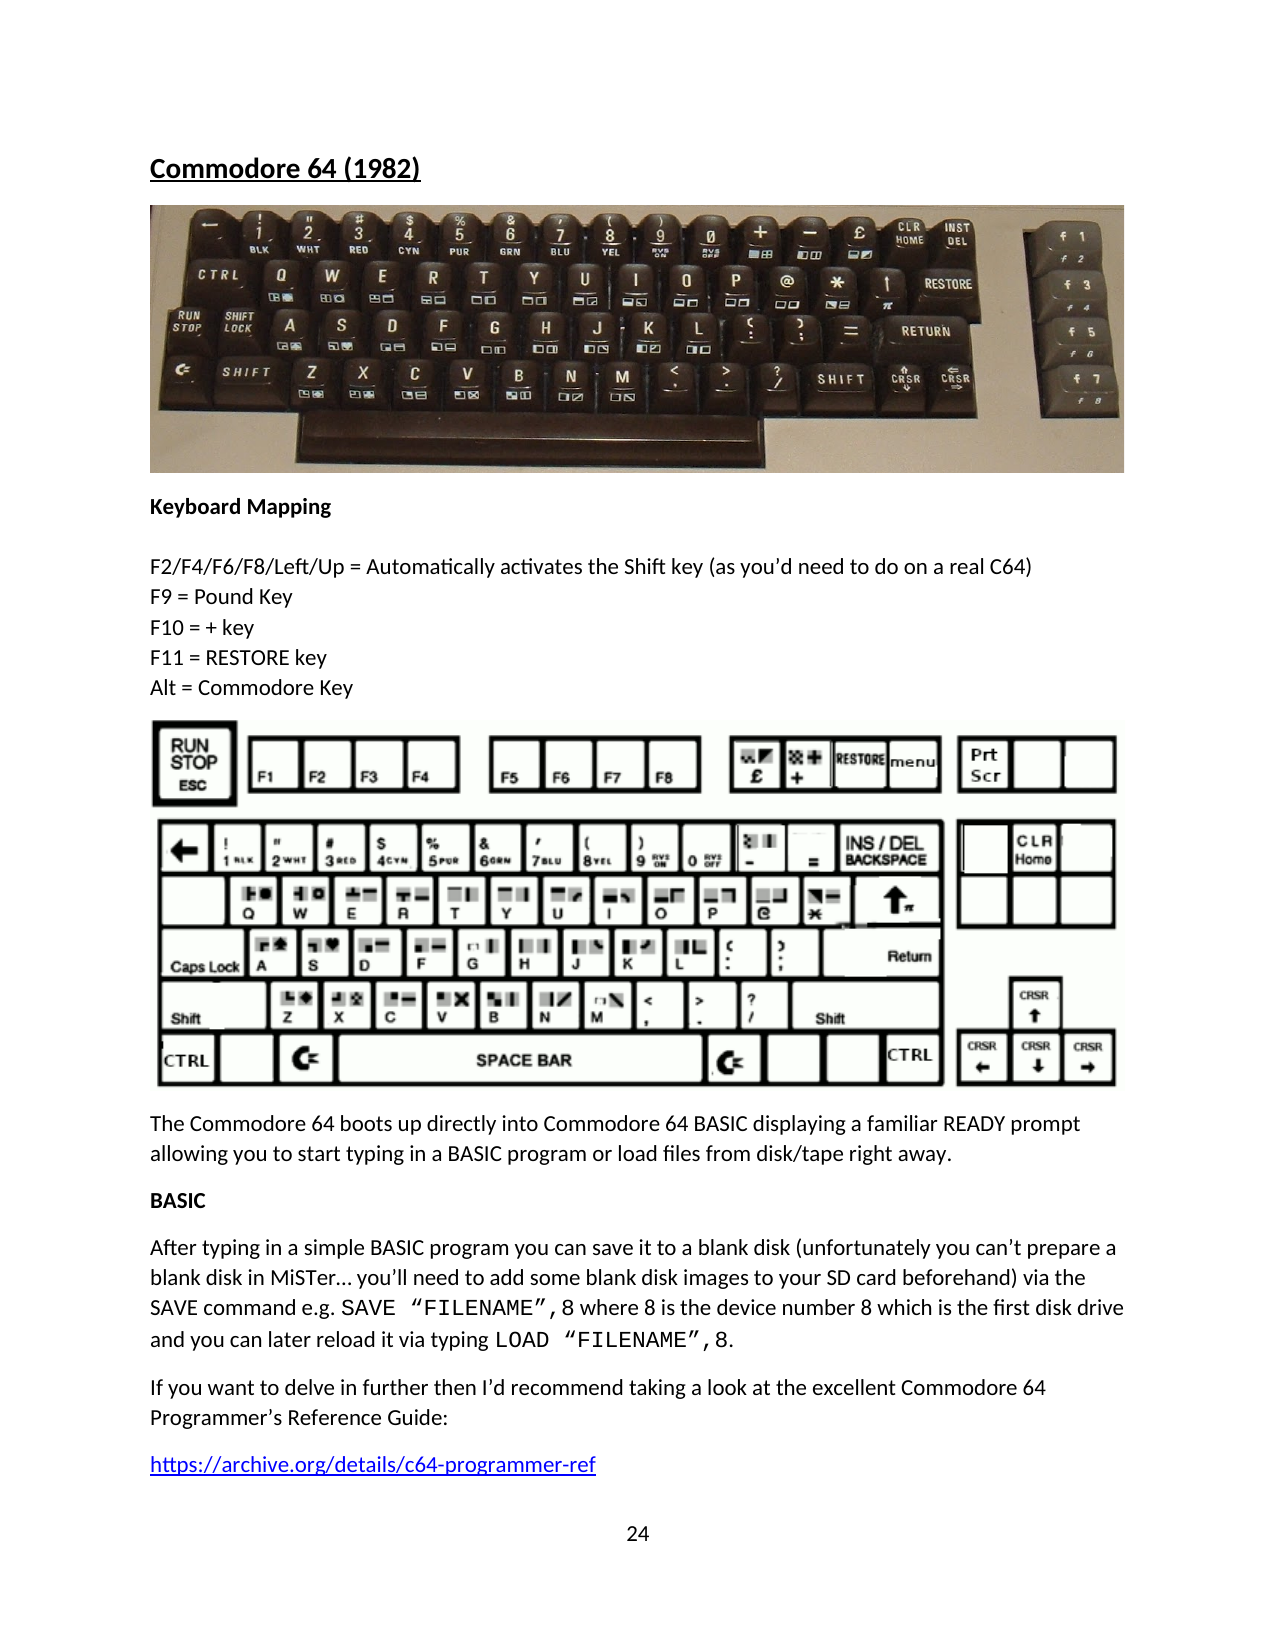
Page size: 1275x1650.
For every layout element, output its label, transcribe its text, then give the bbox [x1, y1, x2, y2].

text Commodore 64 (1982) [150, 150, 1125, 186]
text After typing in a simple BASIC program you can save it to a blank disk (unfortunately you can’t prepare a blank disk in MiSTer… you’ll need to add some blank disk images to your SD card beforehand) via the SAVE command e.g. SAVE “FILENAME”,8 where 8 is the device number 8 which is the first disk drive and you can later reload it via typing LOAD “FILENAME”,8. [150, 1233, 1125, 1354]
picture [150, 205, 1125, 473]
text BASIC [150, 1186, 1125, 1214]
text The Commodore 64 boots up directly into Commodore 64 BASIC displaying a familiar READY prompt allowing you to start typing in a BASIC program or load files from disk/tape right away. [150, 1109, 1125, 1167]
text https://archive.org/details/c64-programmer-ref [150, 1450, 1125, 1478]
text Keyboard Mapping F2/F4/F6/F8/Left/Up = Automatically activates the Shift key (as you’d need to do on a real C64) F9 = Pound Key F10 = + key F11 = RESTORE key Alt = Commodore Key [150, 492, 1125, 701]
text If you want to delve in further then I’d recommend taking a look at the excellent Commodore 64 Programmer’s Reference Guide: [150, 1373, 1125, 1431]
picture [150, 720, 1125, 1091]
